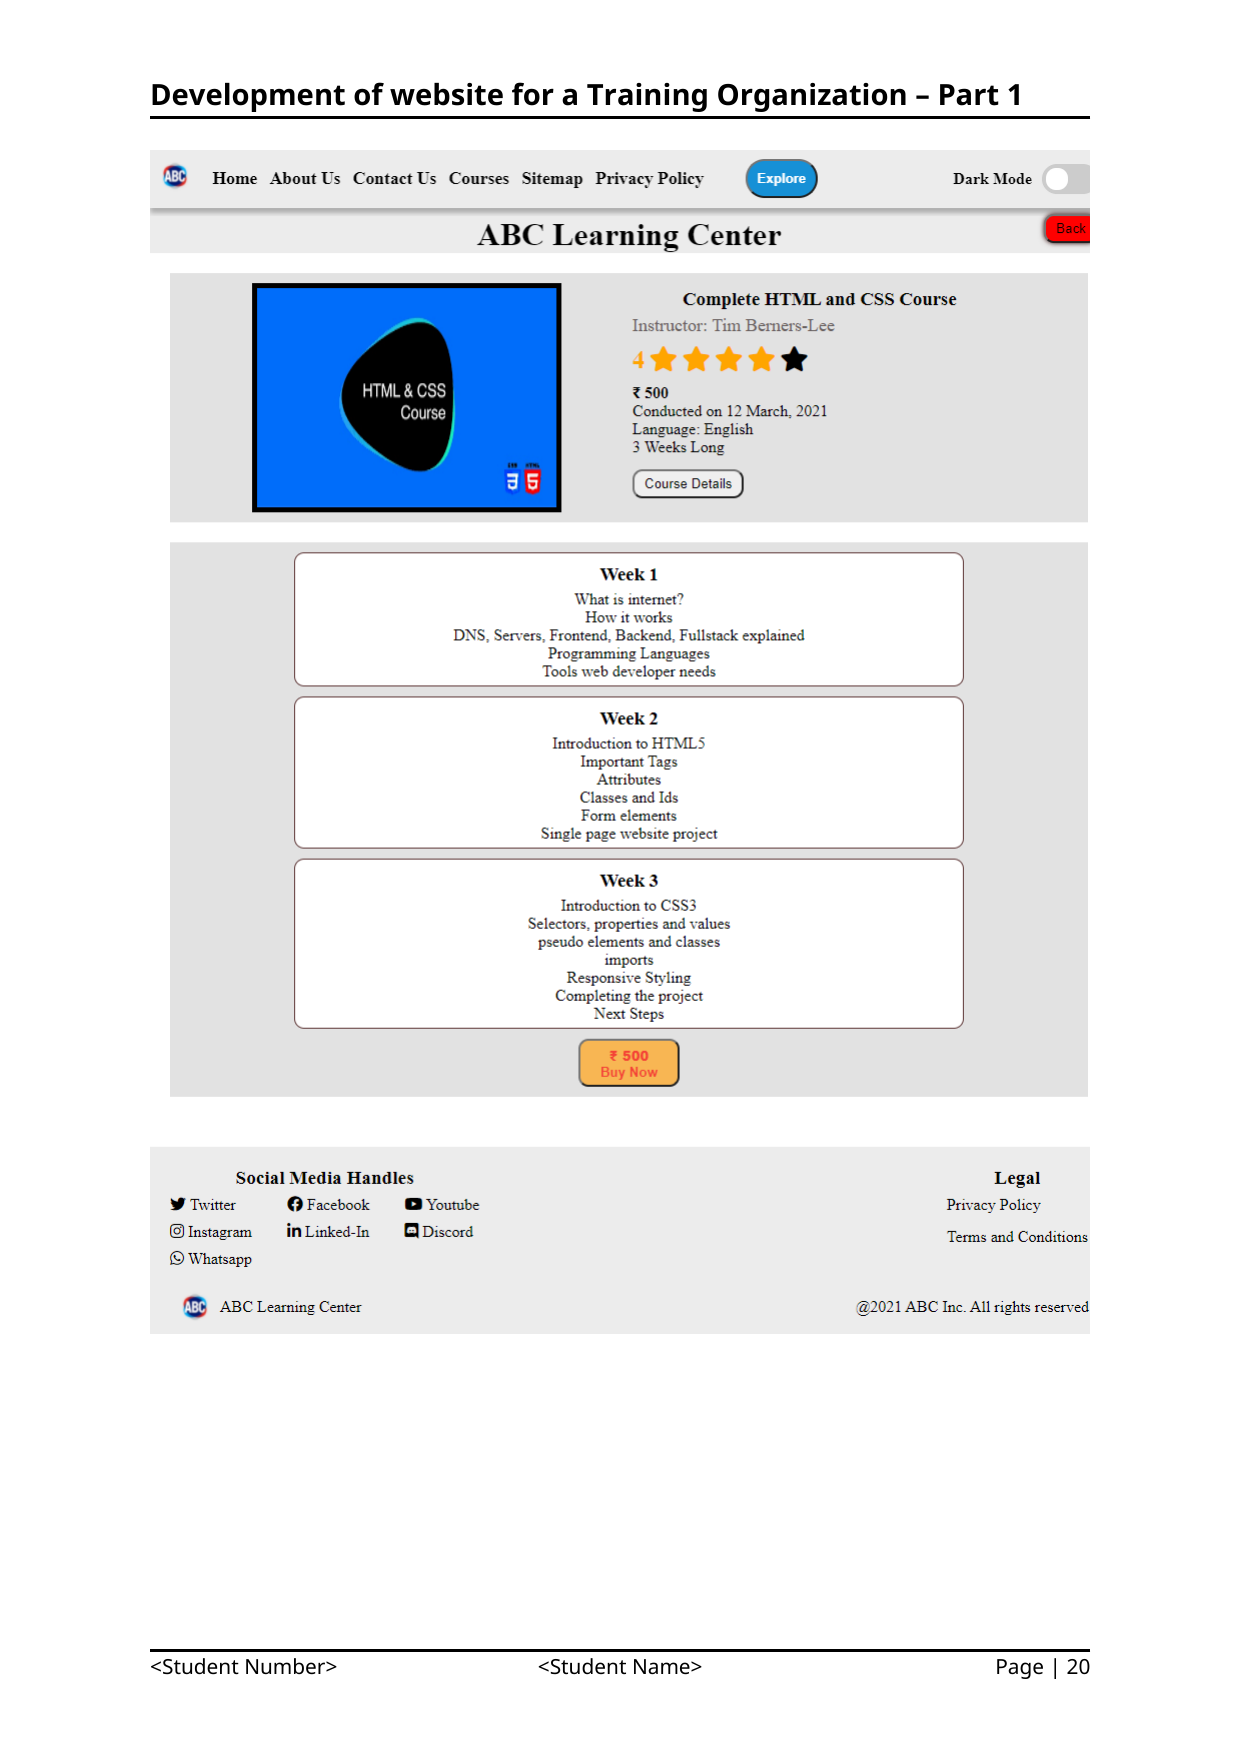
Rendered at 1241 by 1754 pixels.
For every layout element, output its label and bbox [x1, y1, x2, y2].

picture [150, 150, 1090, 1334]
